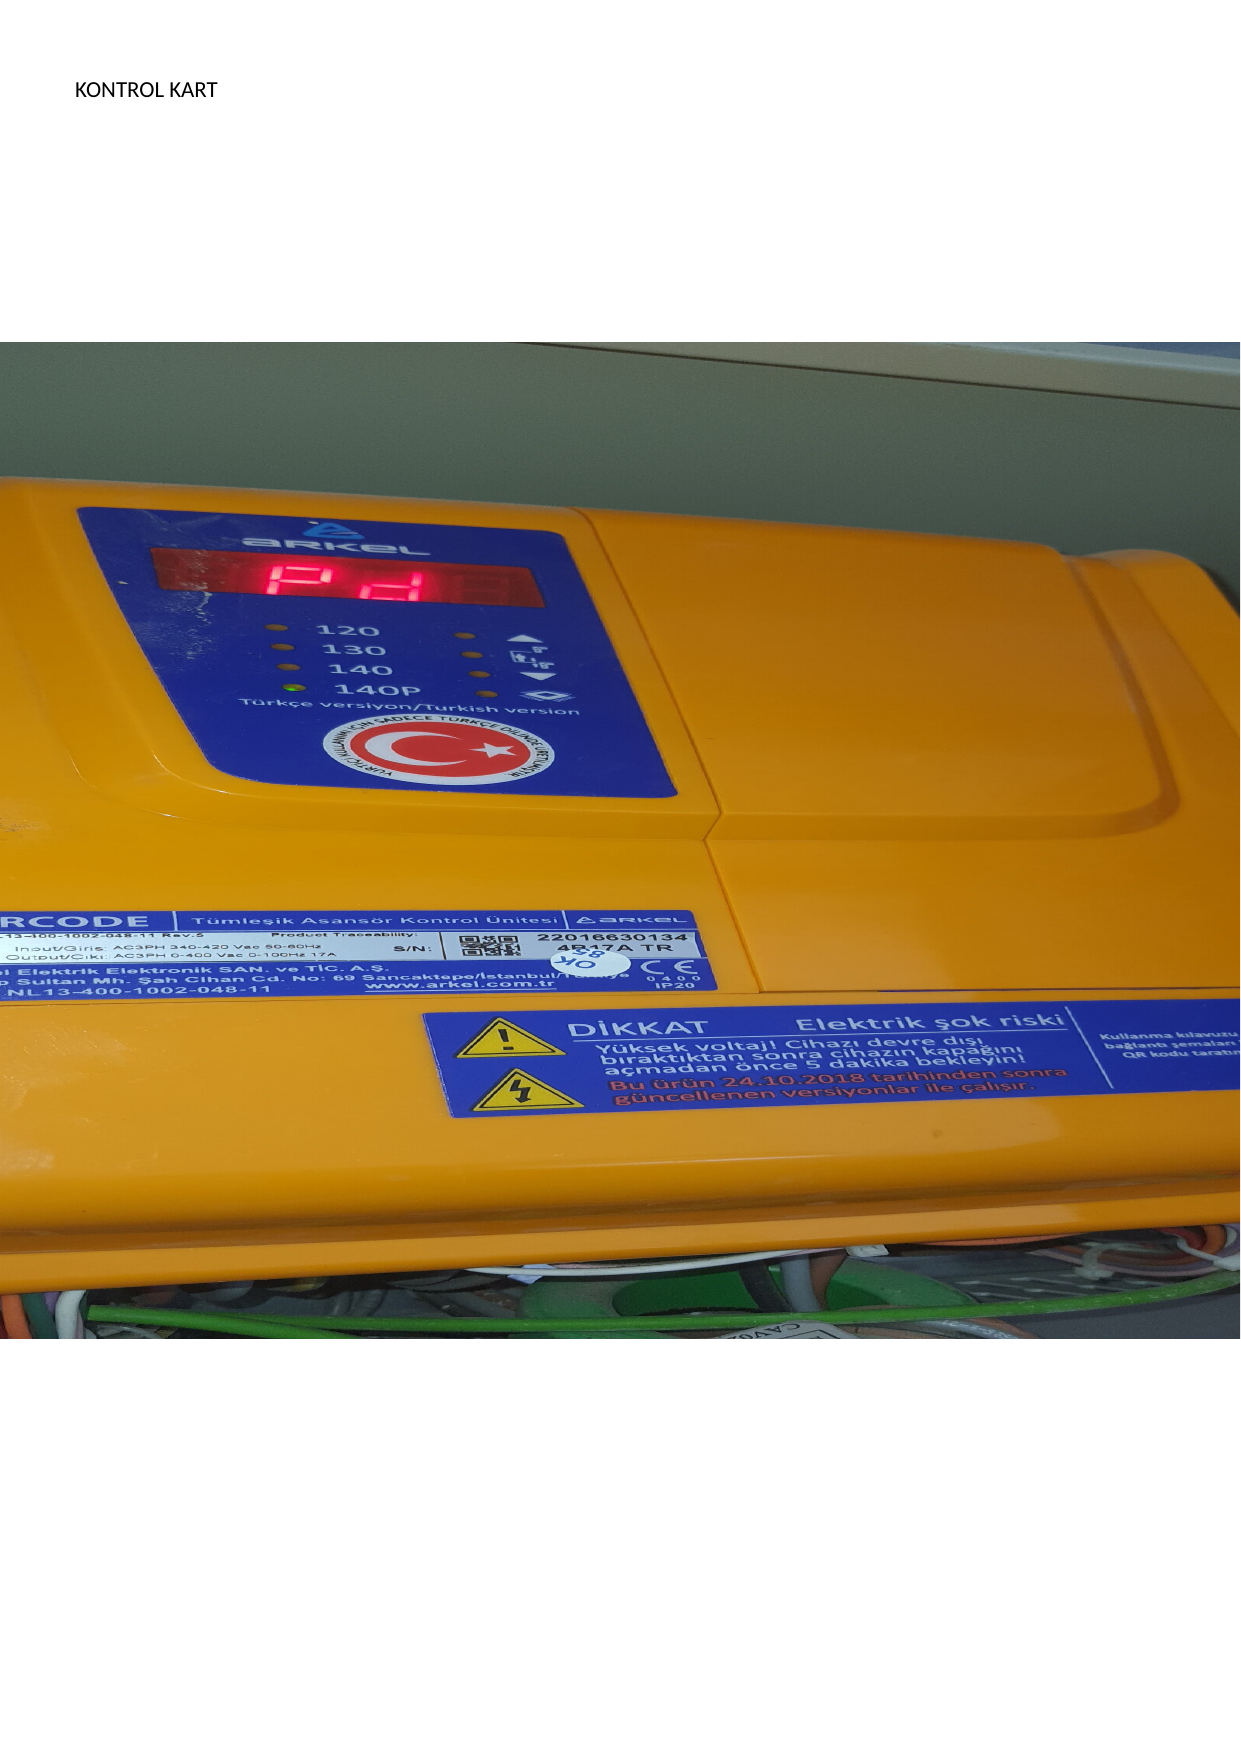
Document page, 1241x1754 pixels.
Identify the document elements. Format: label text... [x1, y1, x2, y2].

picture [0, 342, 1241, 1339]
text KONTROL KART [75, 75, 1165, 103]
